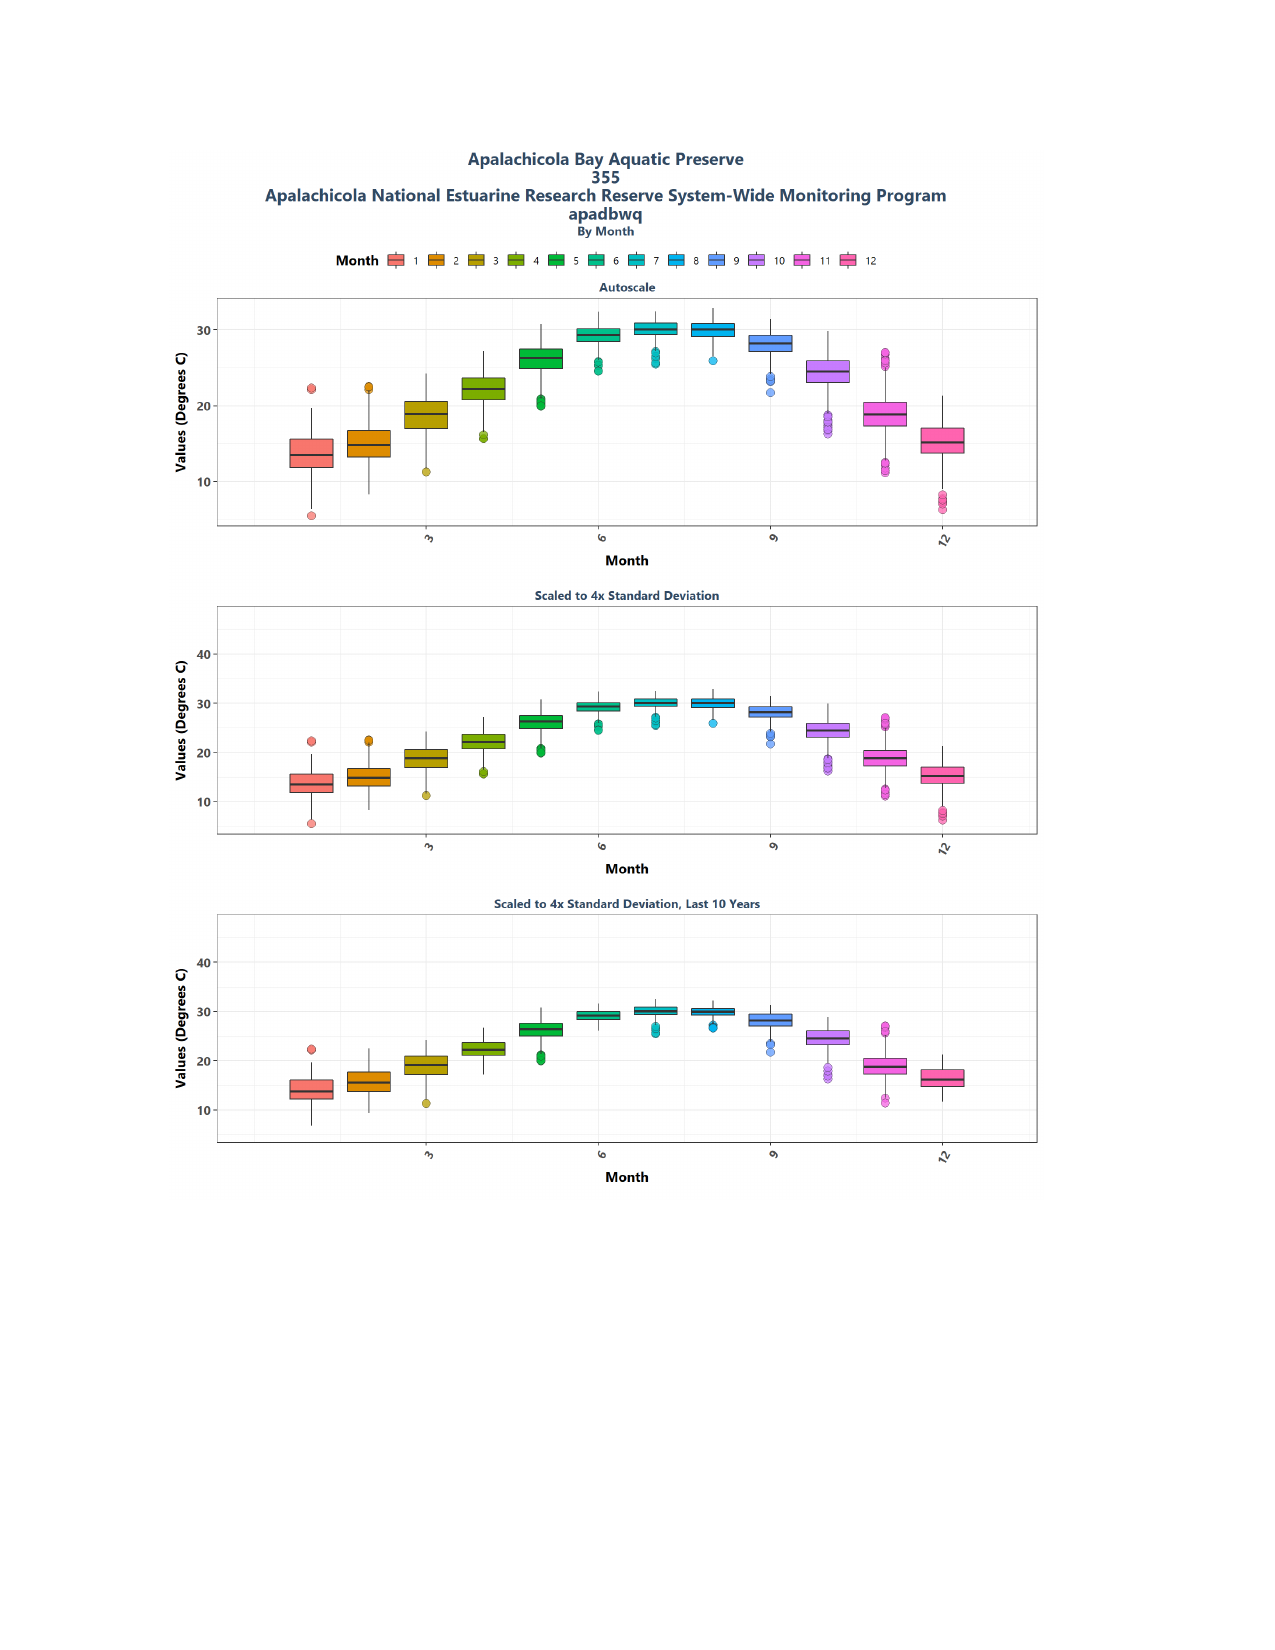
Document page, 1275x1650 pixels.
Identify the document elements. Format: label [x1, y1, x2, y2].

picture [168, 150, 1044, 1200]
